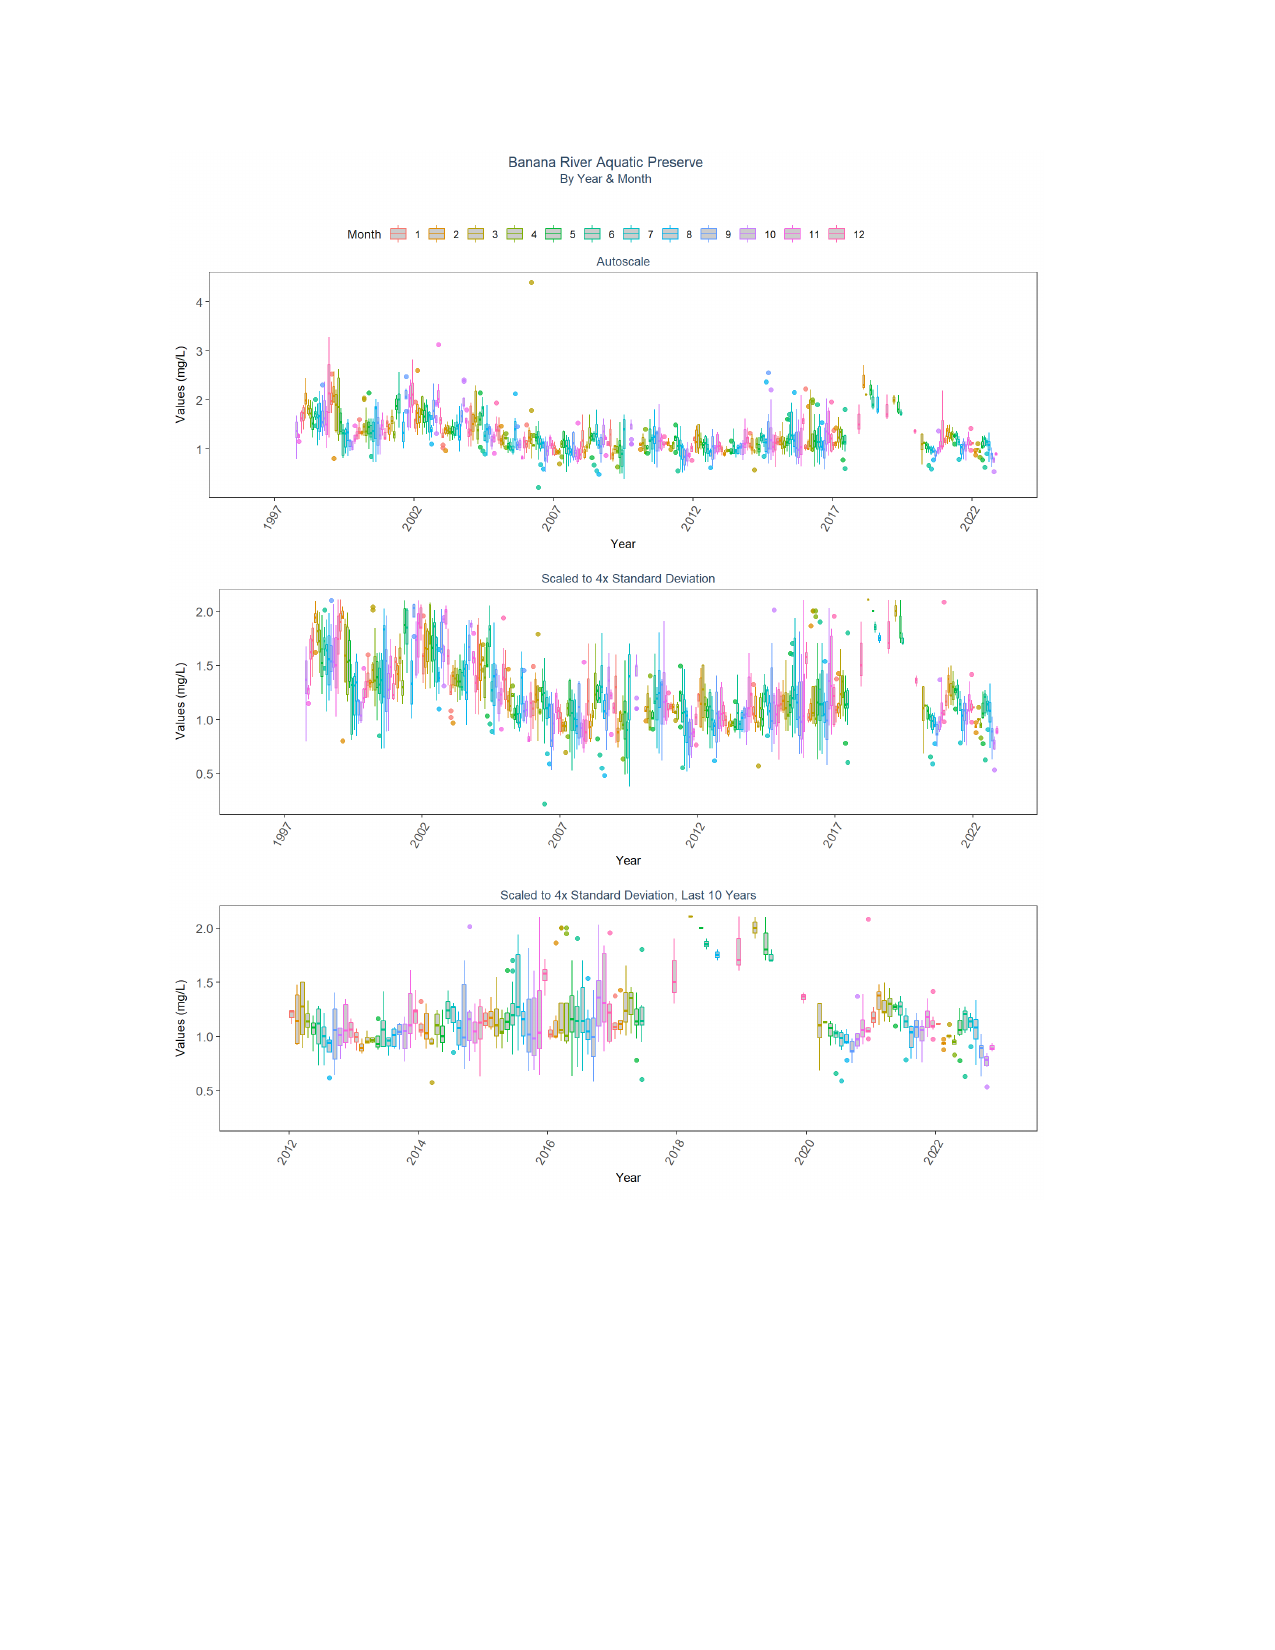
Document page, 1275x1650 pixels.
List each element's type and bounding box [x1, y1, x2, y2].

picture [168, 150, 1044, 1200]
